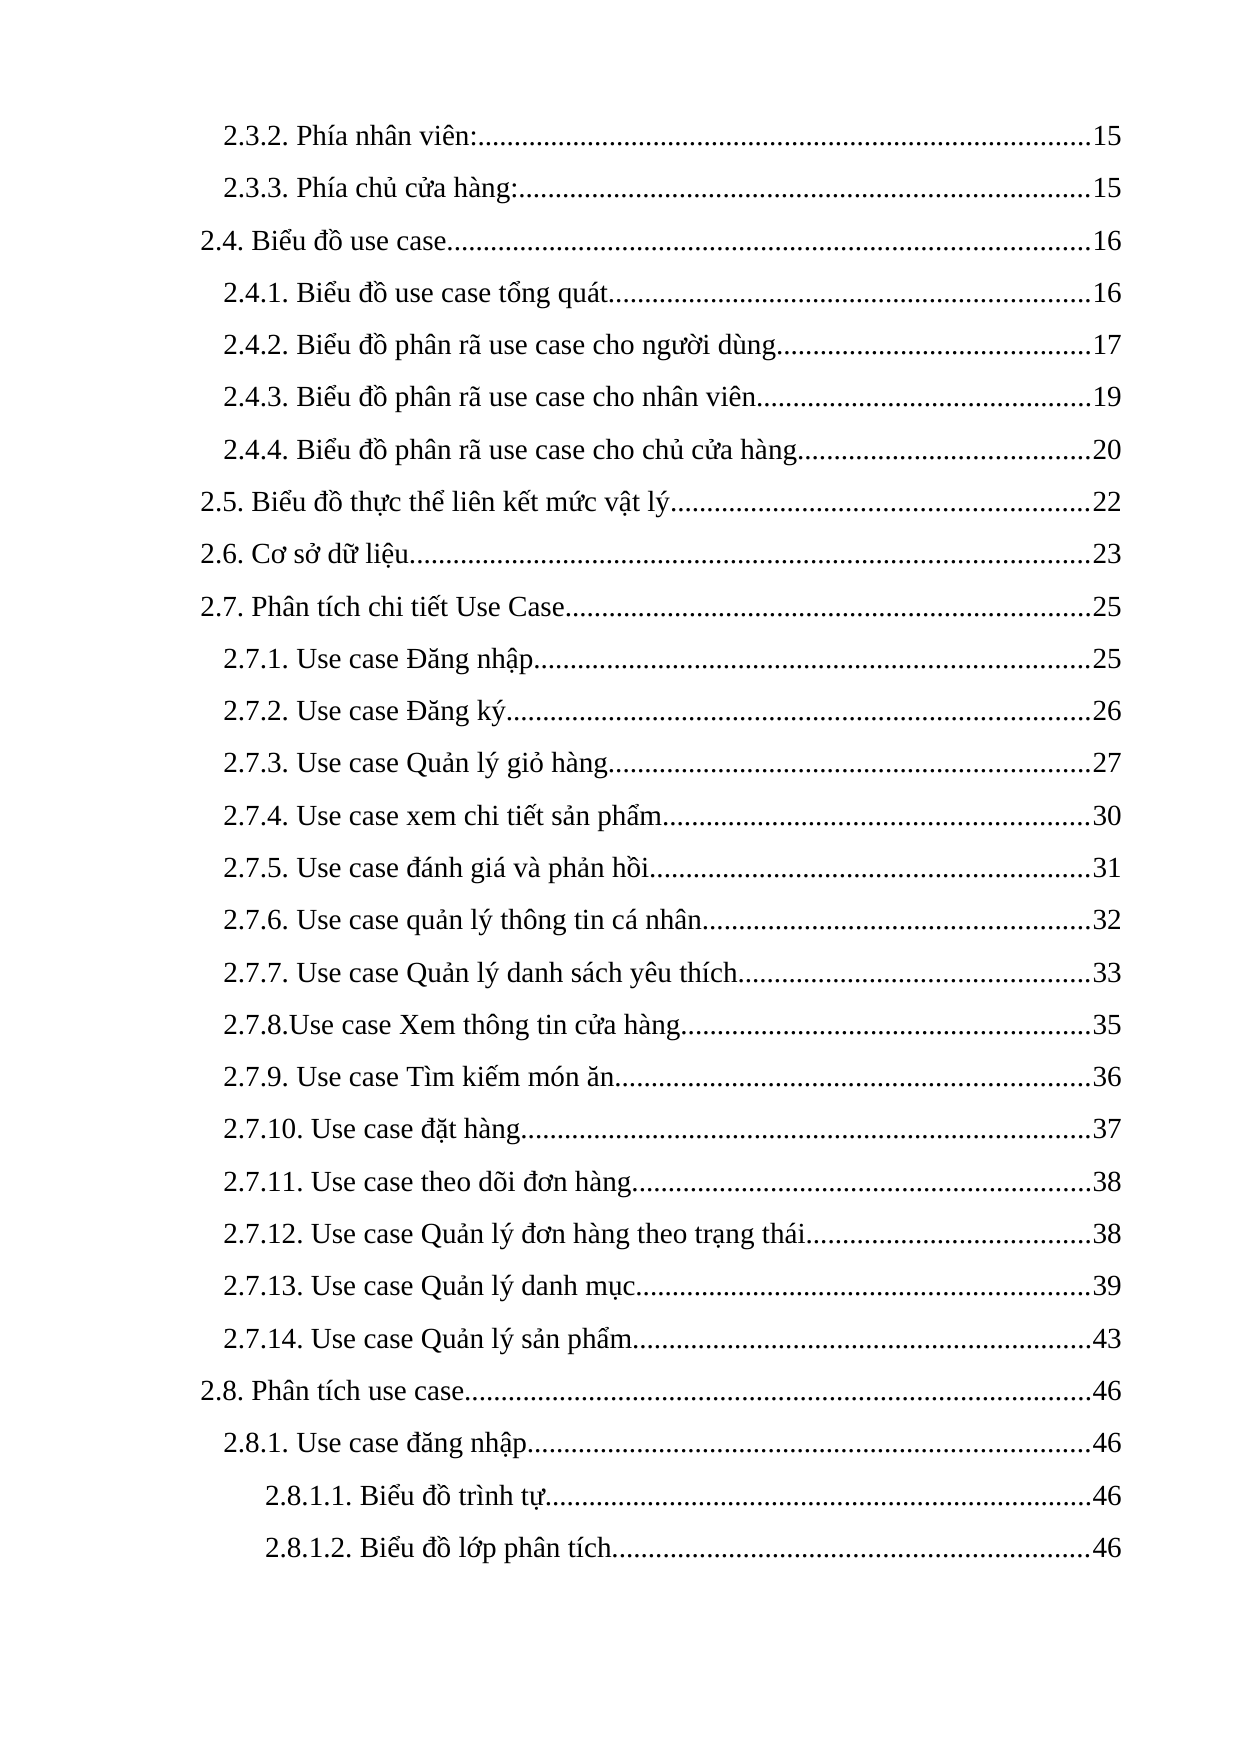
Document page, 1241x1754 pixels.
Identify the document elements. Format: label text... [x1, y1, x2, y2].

text 2.7.10. Use case đặt hàng 37 [223, 1112, 1122, 1145]
text 2.4. Biểu đồ use case 16 [200, 223, 1122, 256]
text 2.3.3. Phía chủ cửa hàng: 15 [223, 170, 1122, 204]
text 2.7.4. Use case xem chi tiết sản phẩm 30 [223, 798, 1122, 831]
text 2.6. Cơ sở dữ liệu 23 [200, 536, 1122, 570]
text 2.8.1.2. Biểu đồ lớp phân tích 46 [265, 1530, 1122, 1563]
text 2.4.3. Biểu đồ phân rã use case cho nhân viên 19 [223, 379, 1122, 413]
text 2.7.8.Use case Xem thông tin cửa hàng 35 [223, 1007, 1122, 1041]
text 2.7.9. Use case Tìm kiếm món ăn 36 [223, 1059, 1122, 1093]
text 2.4.2. Biểu đồ phân rã use case cho người dùng 17 [223, 327, 1122, 361]
text 2.4.4. Biểu đồ phân rã use case cho chủ cửa hàng 20 [223, 432, 1122, 465]
text 2.7.11. Use case theo dõi đơn hàng 38 [223, 1164, 1122, 1197]
text 2.7.6. Use case quản lý thông tin cá nhân 32 [223, 902, 1122, 936]
text 2.7.14. Use case Quản lý sản phẩm 43 [223, 1321, 1122, 1354]
text 2.7.7. Use case Quản lý danh sách yêu thích 33 [223, 955, 1122, 988]
text 2.8.1.1. Biểu đồ trình tự 46 [265, 1478, 1122, 1511]
text 2.7.3. Use case Quản lý giỏ hàng 27 [223, 746, 1122, 779]
text 2.4.1. Biểu đồ use case tổng quát 16 [223, 275, 1122, 308]
text 2.7. Phân tích chi tiết Use Case 25 [200, 589, 1122, 622]
text 2.7.13. Use case Quản lý danh mục 39 [223, 1268, 1122, 1302]
text 2.8.1. Use case đăng nhập 46 [223, 1425, 1122, 1459]
text 2.7.1. Use case Đăng nhập 25 [223, 641, 1122, 674]
text 2.5. Biểu đồ thực thể liên kết mức vật lý 22 [200, 484, 1122, 518]
text 2.7.2. Use case Đăng ký 26 [223, 693, 1122, 727]
text 2.7.12. Use case Quản lý đơn hàng theo trạng thái 38 [223, 1216, 1122, 1250]
text 2.3.2. Phía nhân viên: 15 [223, 118, 1122, 152]
text 2.8. Phân tích use case 46 [200, 1373, 1122, 1407]
text 2.7.5. Use case đánh giá và phản hồi 31 [223, 850, 1122, 884]
